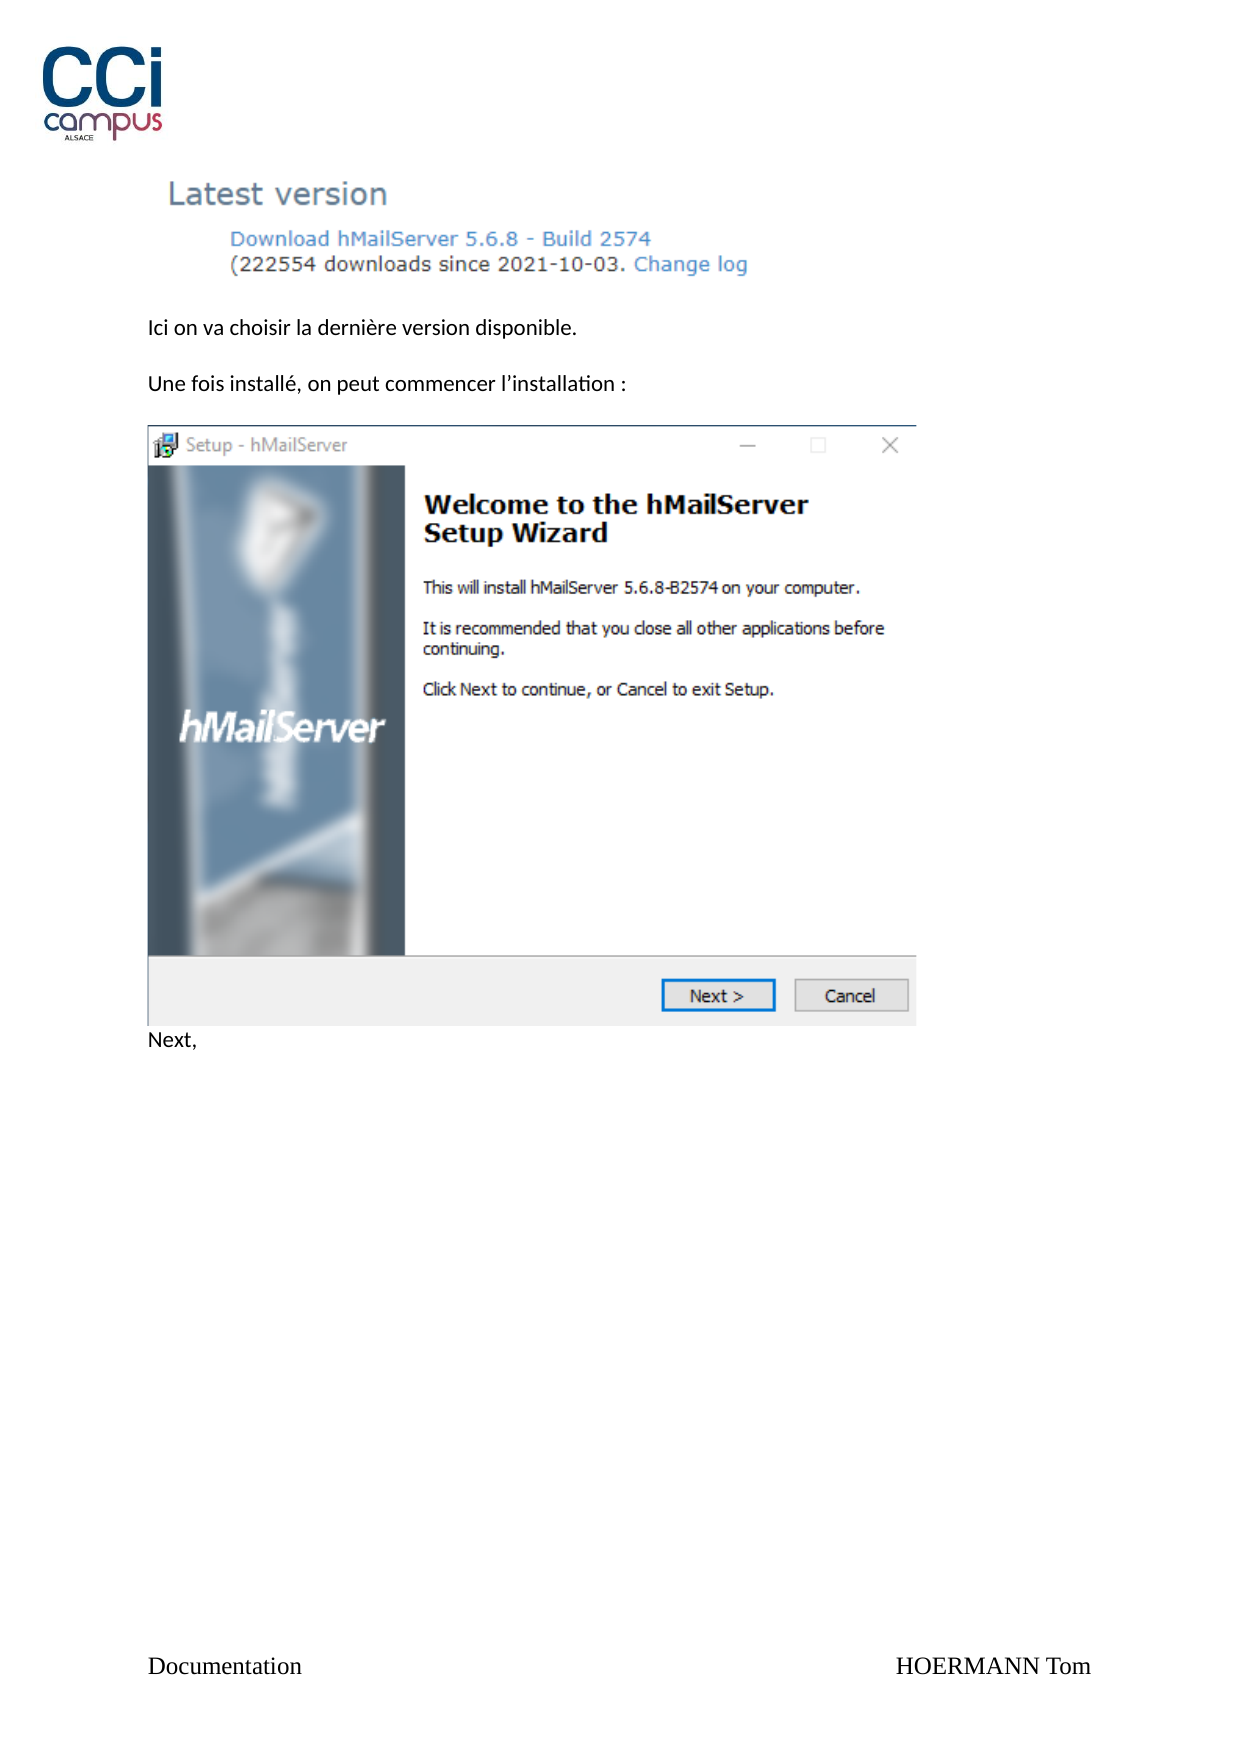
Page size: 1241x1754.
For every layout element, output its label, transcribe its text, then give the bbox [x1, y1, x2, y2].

text Next, [148, 1025, 1093, 1053]
text Une fois installé, on peut commencer l’installation : [148, 369, 1093, 397]
picture [35, 26, 800, 314]
text Ici on va choisir la dernière version disponible. [148, 313, 1093, 341]
picture [147, 425, 917, 1026]
